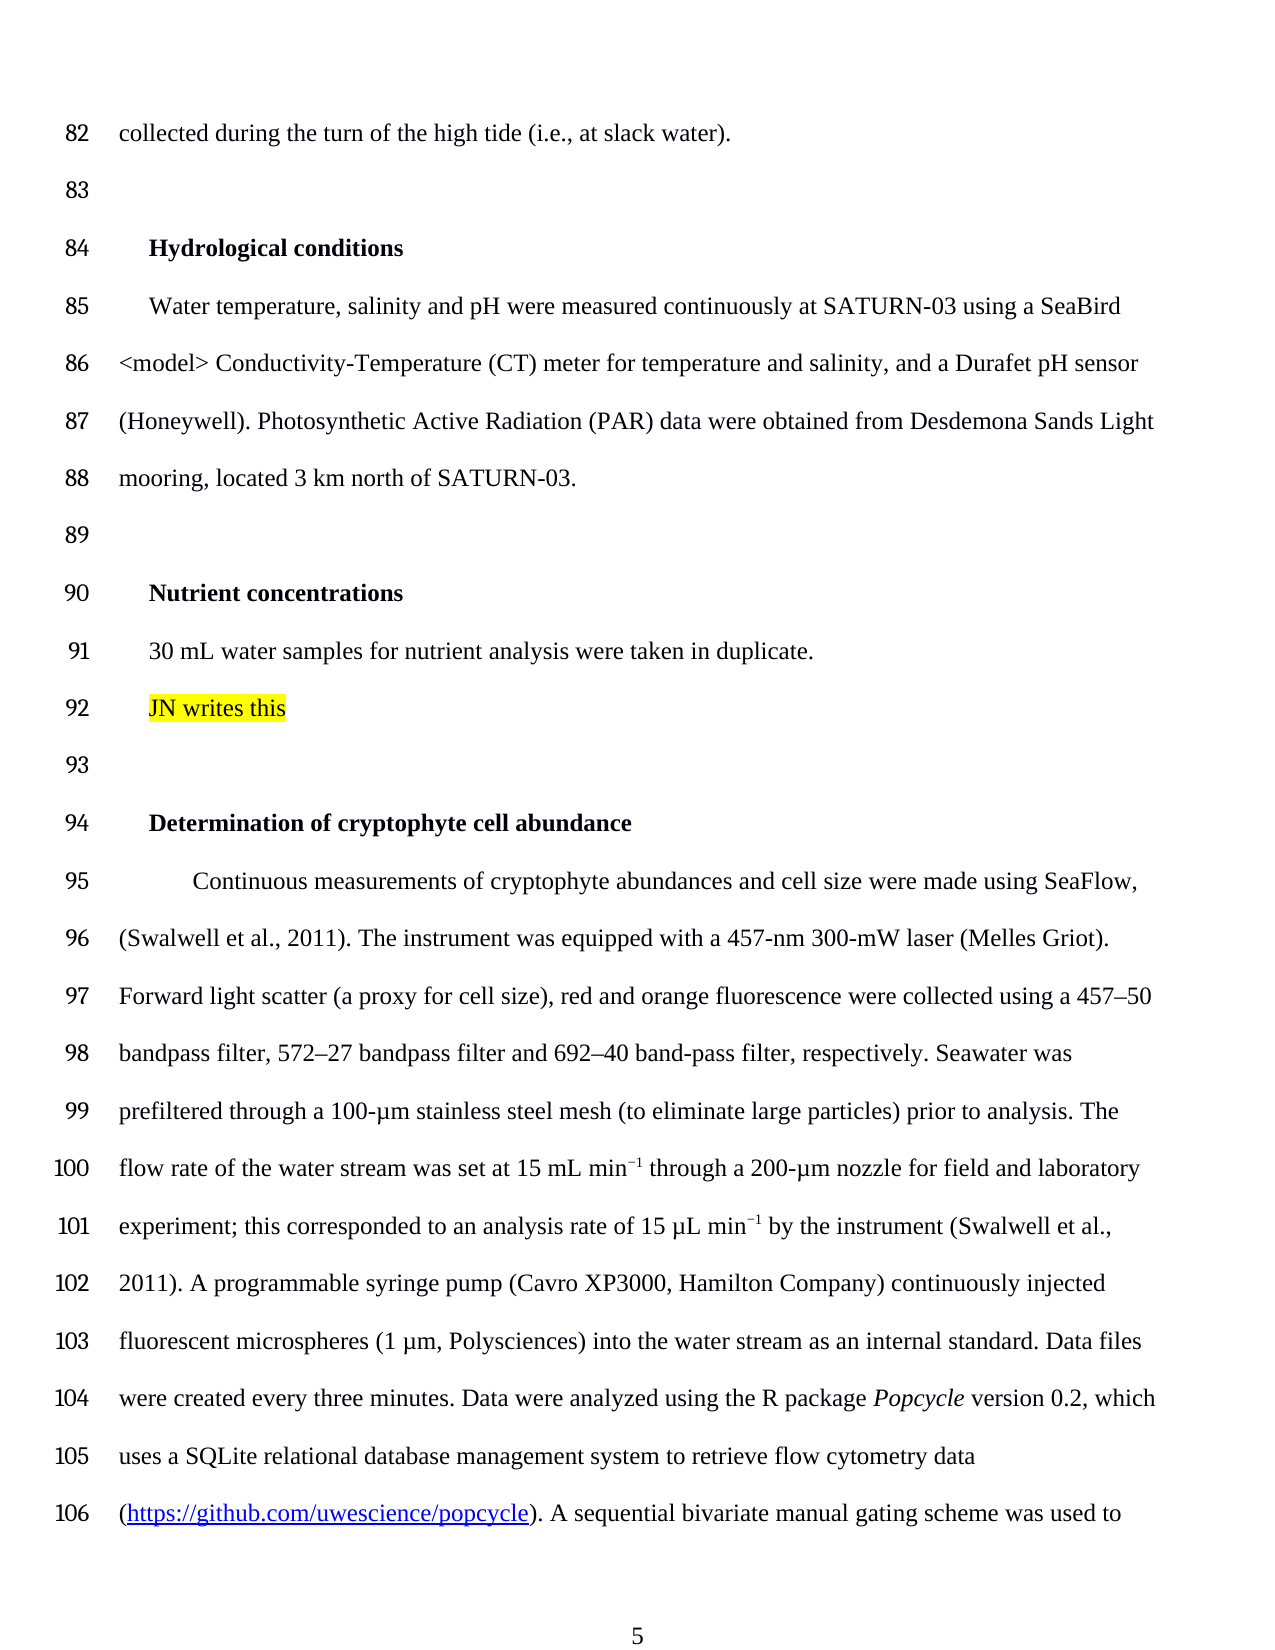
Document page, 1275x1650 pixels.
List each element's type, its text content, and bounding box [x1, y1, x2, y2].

text 30 mL water samples for nutrient analysis were taken in duplicate. [118, 636, 1156, 665]
text JN writes this [118, 693, 1156, 722]
text Nutrient concentrations [118, 578, 1156, 607]
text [118, 866, 1156, 1527]
text Hydrological conditions [118, 233, 1156, 262]
text Water temperature, salinity and pH were measured continuously at SATURN-03 using a SeaBird <model> Conductivity-Temperature (CT) meter for temperature and salinity, and a Durafet pH sensor (Honeywell). Photosynthetic Active Radiation (PAR) data were obtained from Desdemona Sands Light mooring, located 3 km north of SATURN-03. [118, 291, 1156, 492]
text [118, 118, 1156, 147]
text Determination of cryptophyte cell abundance [118, 808, 1156, 837]
